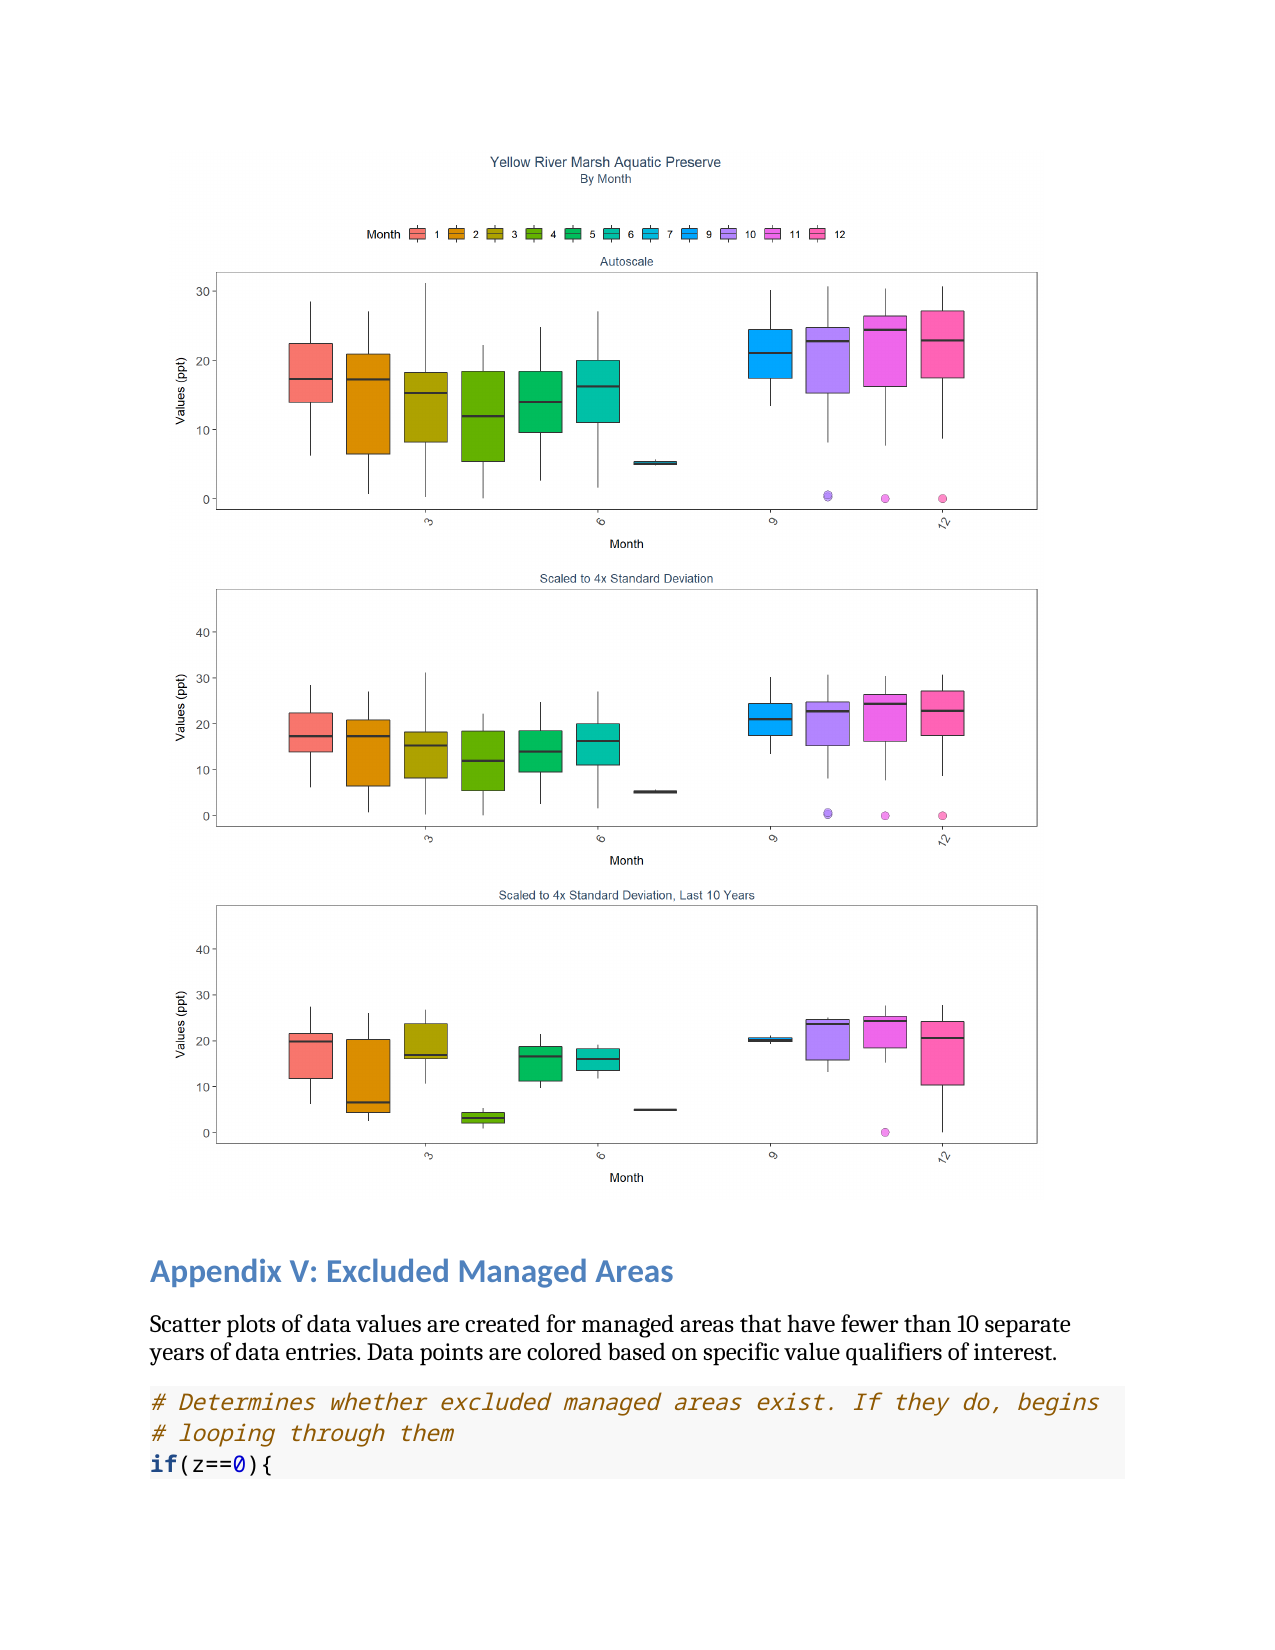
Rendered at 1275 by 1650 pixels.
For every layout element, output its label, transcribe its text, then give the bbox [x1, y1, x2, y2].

subtitle Appendix V: Excluded Managed Areas [150, 1250, 1125, 1291]
text Scatter plots of data values are created for managed areas that have fewer than 10 separate years of data entries. Data points are colored based on specific value qualifiers of interest. [150, 1309, 1125, 1367]
picture [168, 150, 1044, 1200]
